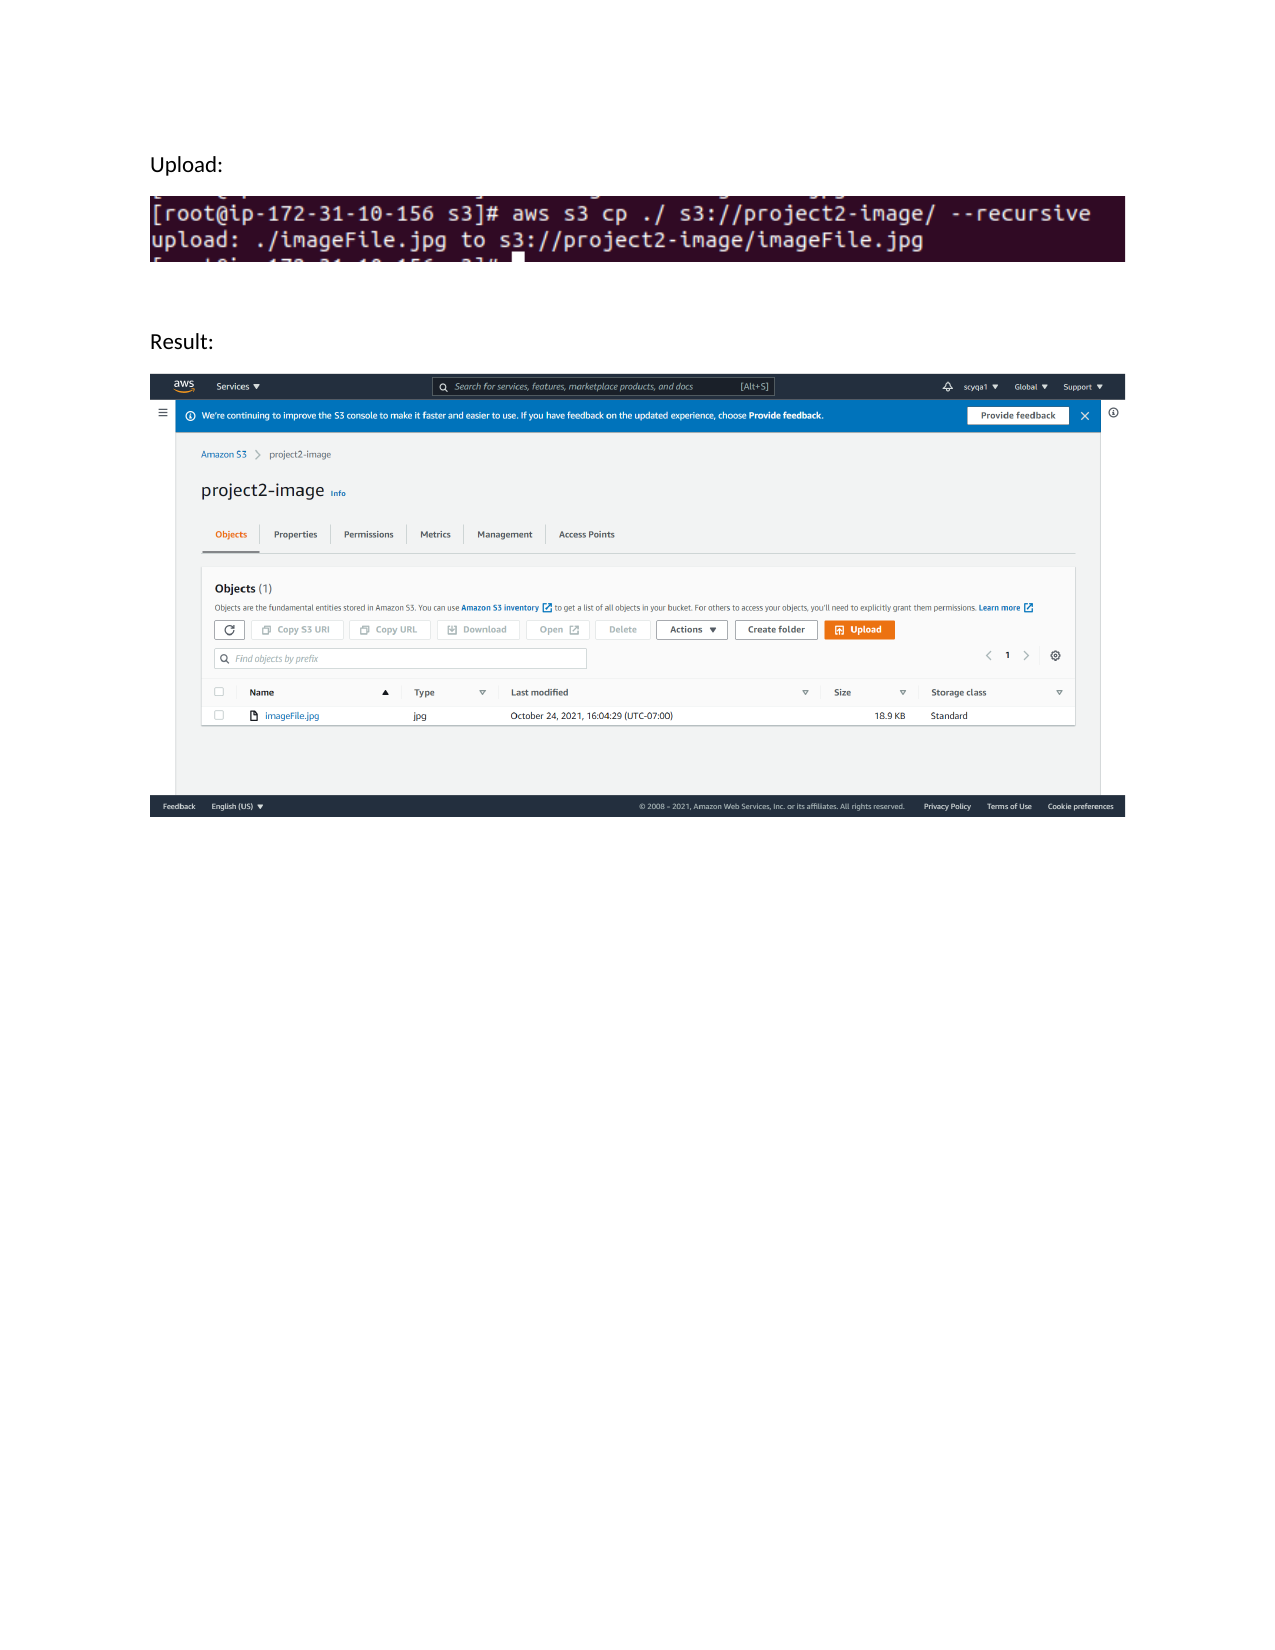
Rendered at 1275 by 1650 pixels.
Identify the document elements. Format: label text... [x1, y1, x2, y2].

picture [150, 373, 1125, 817]
text Result: [150, 327, 1125, 355]
text Upload: [150, 150, 1125, 178]
picture [150, 196, 1125, 262]
